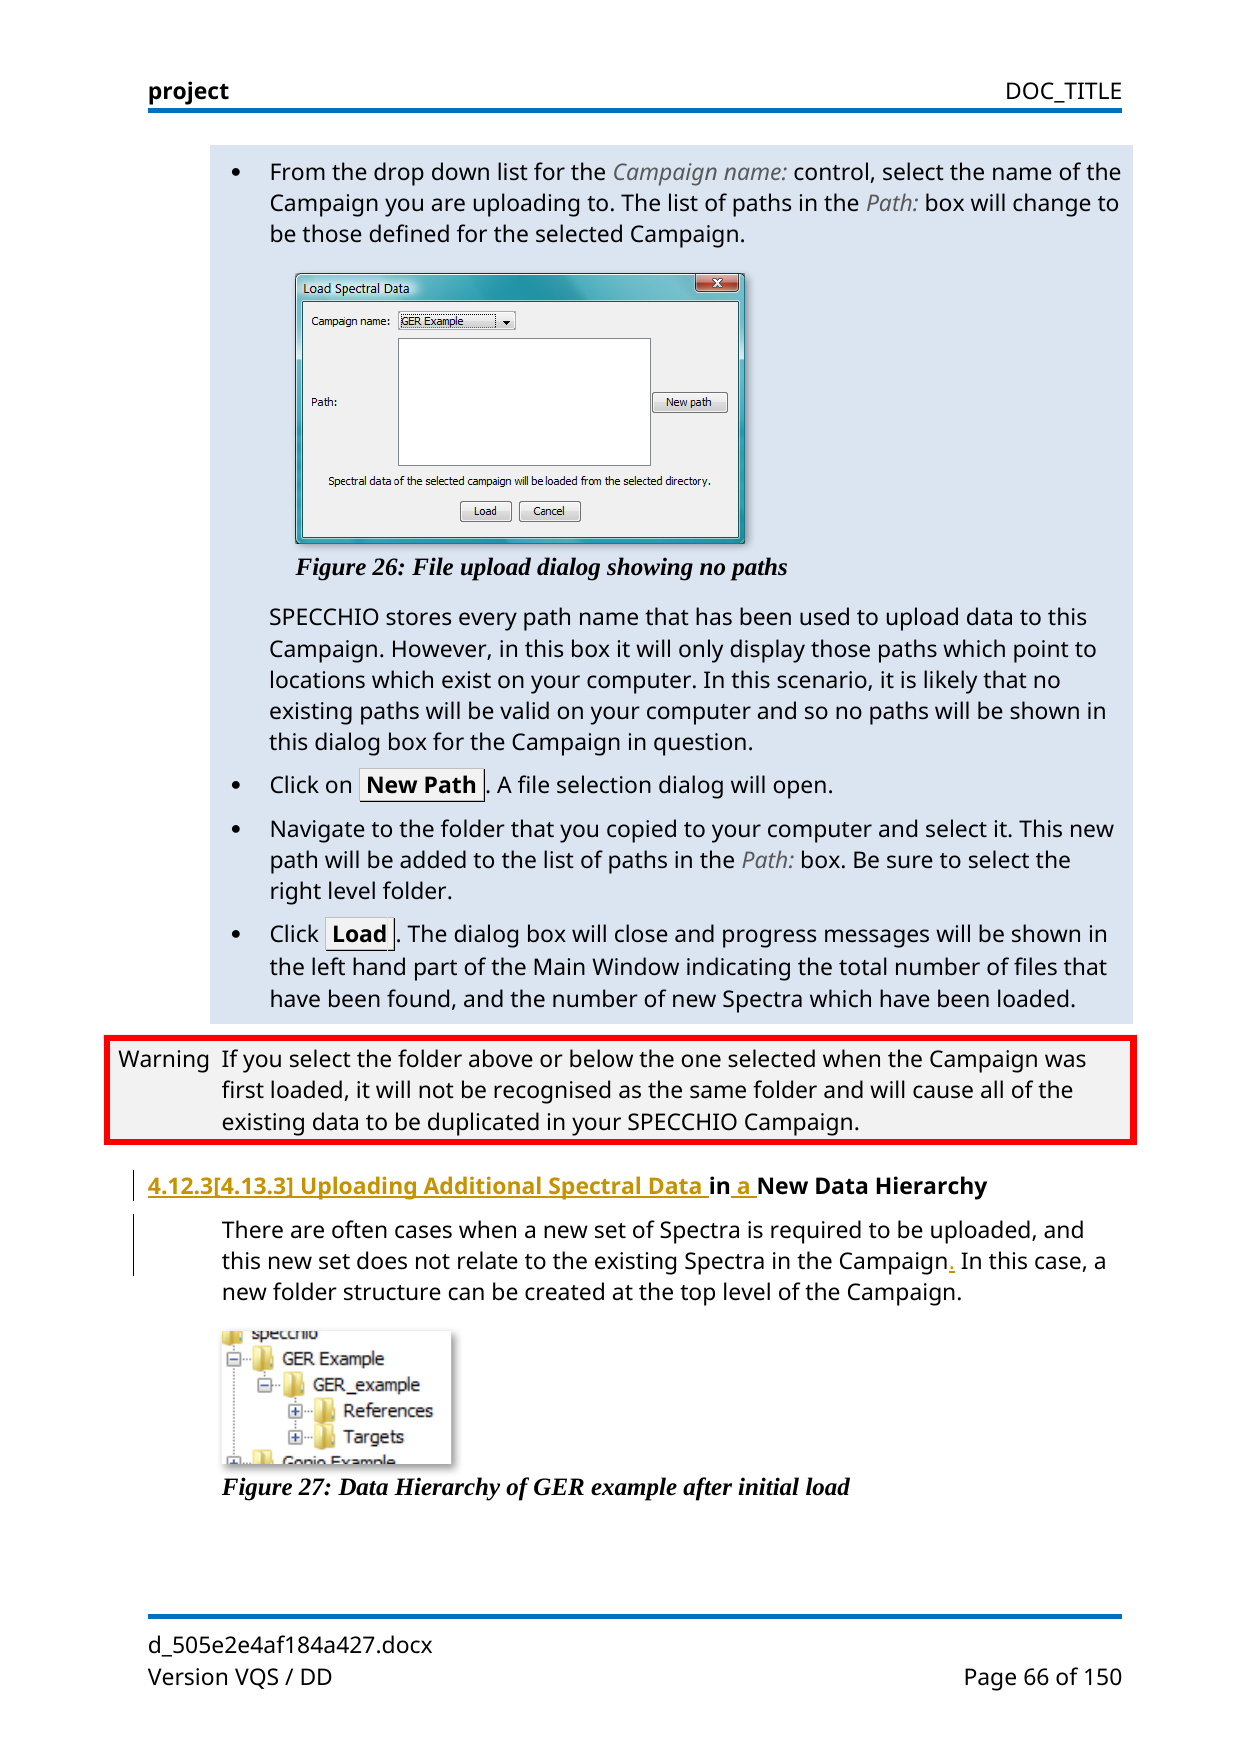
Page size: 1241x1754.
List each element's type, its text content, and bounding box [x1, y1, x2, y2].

subtitle inNew Data Hierarchy [148, 1170, 1122, 1201]
picture [221, 1331, 452, 1464]
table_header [210, 145, 1133, 1024]
picture [295, 273, 745, 544]
text There are often cases when a new set of Spectra is required to be uploaded, and this new set does not relate to the existing Spectra in the Campaign In this case, a new folder structure can be created at the top level of the Campaign. [222, 1214, 1122, 1307]
text Warning If you select the folder above or below the one selected when the Campaign was first loaded, it will not be recognised as the same folder and will cause all of the existing data to be duplicated in your SPECCHIO Campaign. [110, 1041, 1130, 1139]
